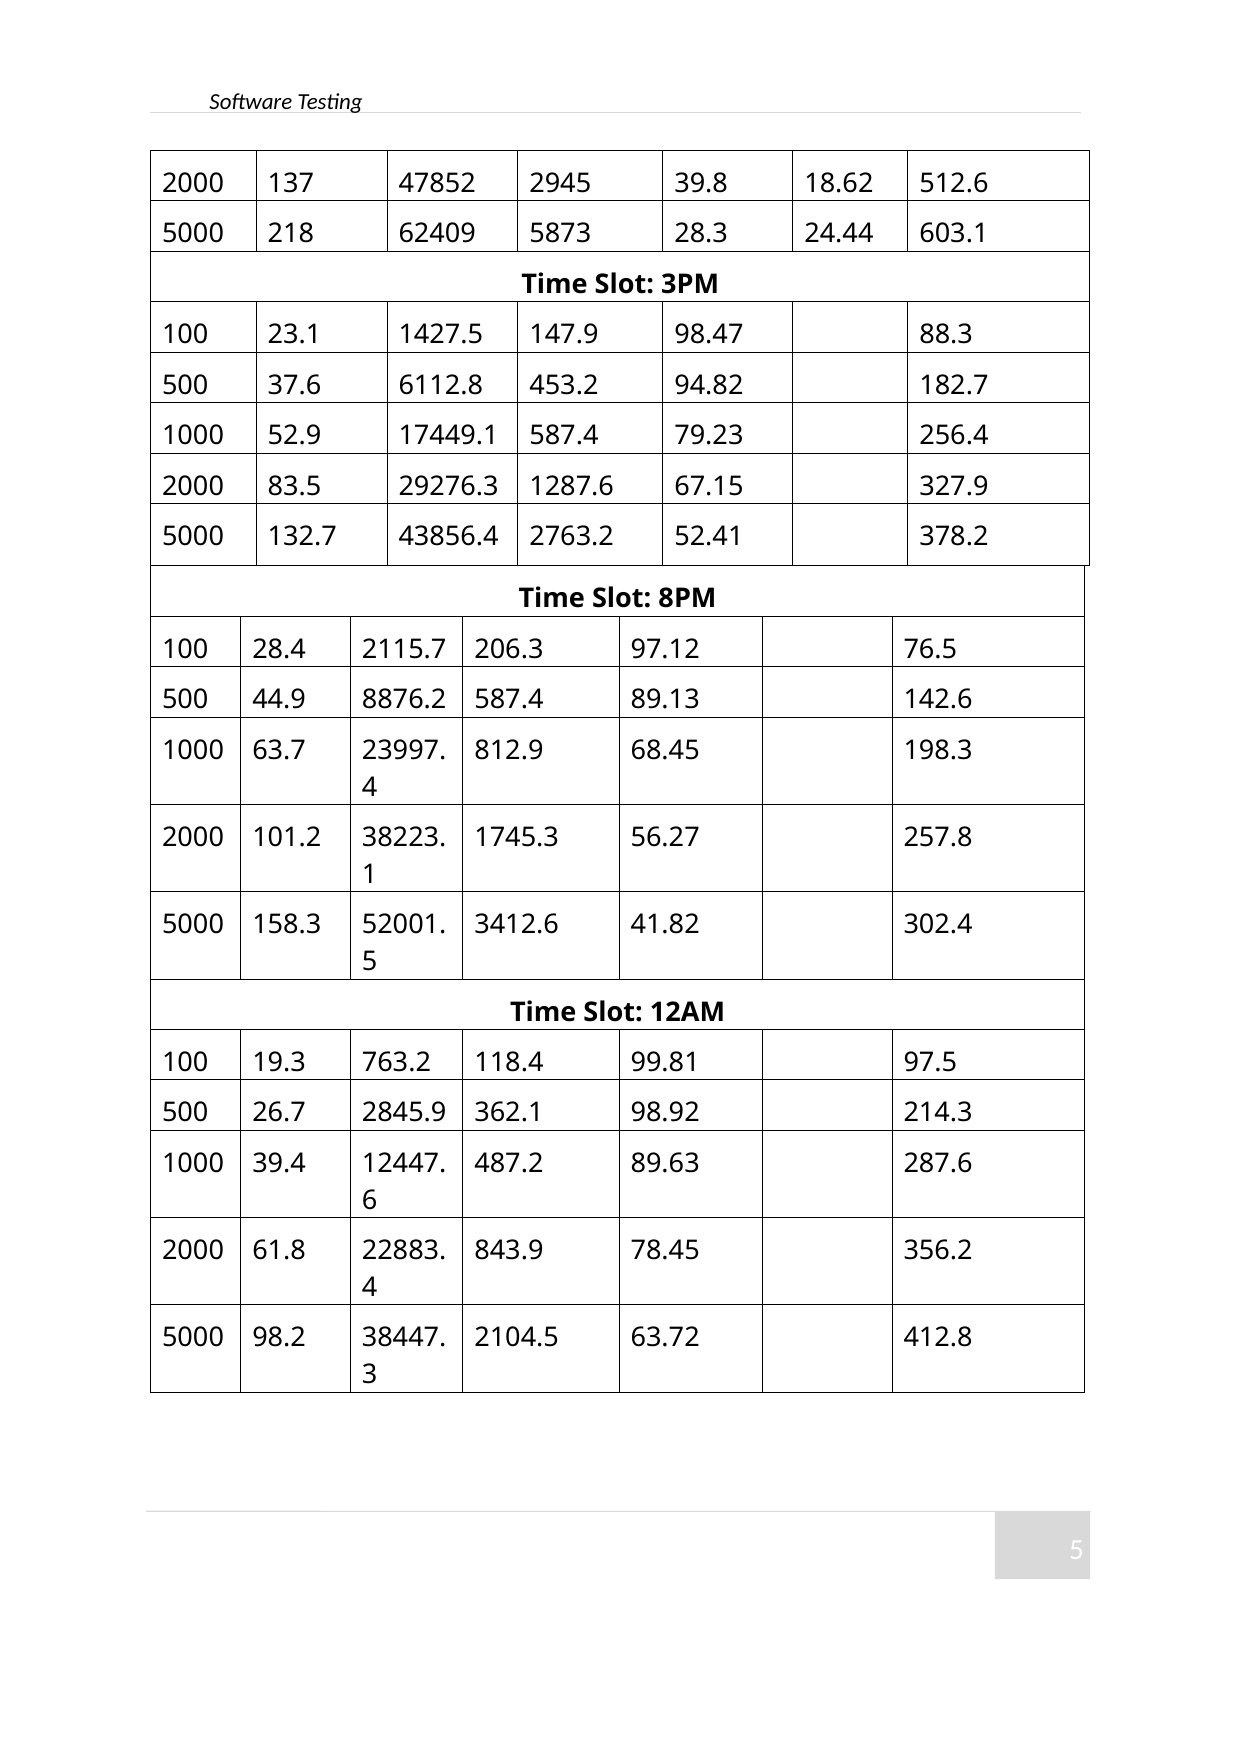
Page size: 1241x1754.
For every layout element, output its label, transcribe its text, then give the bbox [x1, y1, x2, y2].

table_cell 500 [151, 667, 240, 717]
table_cell 214.3 [893, 1080, 1084, 1130]
table_cell 287.6 [893, 1131, 1084, 1217]
table_cell 206.3 [463, 617, 619, 666]
table_cell [763, 667, 892, 717]
table_cell 100 [151, 617, 240, 666]
table_cell 24.44 [793, 201, 907, 251]
table_cell 62409 [388, 201, 517, 251]
table_cell 38447.3 [351, 1305, 462, 1392]
table_cell [793, 353, 907, 402]
table_cell 83.5 [257, 454, 387, 503]
table_cell 5873 [518, 201, 662, 251]
table_cell 2000 [151, 454, 256, 503]
table_cell 453.2 [518, 353, 662, 402]
table_cell [763, 718, 892, 804]
table_cell [763, 1030, 892, 1079]
table_cell 412.8 [893, 1305, 1084, 1392]
table_cell [763, 1131, 892, 1217]
table_cell 2000 [151, 1218, 240, 1304]
table_cell 28.4 [241, 617, 350, 666]
table_cell 512.6 [908, 151, 1089, 200]
table_cell 812.9 [463, 718, 619, 804]
table_cell [793, 504, 907, 565]
table_cell 158.3 [241, 892, 350, 978]
table_cell 198.3 [893, 718, 1084, 804]
table_cell 1287.6 [518, 454, 662, 503]
table_cell 89.63 [620, 1131, 762, 1217]
table_cell 1000 [151, 403, 256, 452]
table_cell 89.13 [620, 667, 762, 717]
table_cell 19.3 [241, 1030, 350, 1079]
table_cell Time Slot: 3PM [151, 252, 1089, 301]
table_cell 603.1 [908, 201, 1089, 251]
table_cell 39.4 [241, 1131, 350, 1217]
table_cell 94.82 [663, 353, 792, 402]
table_cell 132.7 [257, 504, 387, 565]
table_cell 378.2 [908, 504, 1089, 565]
table_cell 100 [151, 1030, 240, 1079]
table_cell 3412.6 [463, 892, 619, 978]
table_cell 98.92 [620, 1080, 762, 1130]
table_cell 43856.4 [388, 504, 517, 565]
table_cell Time Slot: 12AM [151, 980, 1084, 1029]
table_cell 63.7 [241, 718, 350, 804]
table_cell 61.8 [241, 1218, 350, 1304]
table_cell [793, 302, 907, 352]
table_cell 500 [151, 1080, 240, 1130]
table_cell 1000 [151, 1131, 240, 1217]
table_cell 63.72 [620, 1305, 762, 1392]
table_cell 182.7 [908, 353, 1089, 402]
table_cell 39.8 [663, 151, 792, 200]
table_cell 147.9 [518, 302, 662, 352]
table_cell 327.9 [908, 454, 1089, 503]
table_cell 137 [257, 151, 387, 200]
table_cell 257.8 [893, 805, 1084, 891]
table_cell 2845.9 [351, 1080, 462, 1130]
table_cell 2115.7 [351, 617, 462, 666]
table_cell 256.4 [908, 403, 1089, 452]
table_cell [763, 1080, 892, 1130]
table_cell 302.4 [893, 892, 1084, 978]
table_cell [763, 892, 892, 978]
table_cell 97.5 [893, 1030, 1084, 1079]
table_cell 79.23 [663, 403, 792, 452]
table_cell 37.6 [257, 353, 387, 402]
table_cell [763, 805, 892, 891]
table_cell 99.81 [620, 1030, 762, 1079]
table_cell 587.4 [463, 667, 619, 717]
table_cell 487.2 [463, 1131, 619, 1217]
table_cell 68.45 [620, 718, 762, 804]
table_cell 88.3 [908, 302, 1089, 352]
table_cell 23997.4 [351, 718, 462, 804]
table_cell 5000 [151, 504, 256, 565]
table_cell 12447.6 [351, 1131, 462, 1217]
table_cell 118.4 [463, 1030, 619, 1079]
table_cell 98.2 [241, 1305, 350, 1392]
table_cell 52.41 [663, 504, 792, 565]
table_cell 101.2 [241, 805, 350, 891]
table_cell 843.9 [463, 1218, 619, 1304]
table_cell [763, 1218, 892, 1304]
table_cell 6112.8 [388, 353, 517, 402]
table_cell 52001.5 [351, 892, 462, 978]
table_cell 97.12 [620, 617, 762, 666]
table_cell [763, 617, 892, 666]
table_cell 38223.1 [351, 805, 462, 891]
table_cell 763.2 [351, 1030, 462, 1079]
table_cell 2945 [518, 151, 662, 200]
table_cell 1000 [151, 718, 240, 804]
table_cell 362.1 [463, 1080, 619, 1130]
table_cell [763, 1305, 892, 1392]
table_cell Time Slot: 8PM [151, 566, 1084, 616]
table_cell 5000 [151, 892, 240, 978]
table_cell 8876.2 [351, 667, 462, 717]
table_cell 28.3 [663, 201, 792, 251]
table_cell 142.6 [893, 667, 1084, 717]
table_cell 5000 [151, 1305, 240, 1392]
table_cell 17449.1 [388, 403, 517, 452]
table_cell 587.4 [518, 403, 662, 452]
table_cell 26.7 [241, 1080, 350, 1130]
table_cell 2104.5 [463, 1305, 619, 1392]
table_cell 23.1 [257, 302, 387, 352]
table_cell 98.47 [663, 302, 792, 352]
table_cell 52.9 [257, 403, 387, 452]
table_cell 1427.5 [388, 302, 517, 352]
table_cell 1745.3 [463, 805, 619, 891]
table_cell 44.9 [241, 667, 350, 717]
table_cell 22883.4 [351, 1218, 462, 1304]
table_cell 2000 [151, 151, 256, 200]
table_cell 500 [151, 353, 256, 402]
table_cell 29276.3 [388, 454, 517, 503]
table_cell 218 [257, 201, 387, 251]
table_cell 76.5 [893, 617, 1084, 666]
table_cell [793, 403, 907, 452]
table_cell 78.45 [620, 1218, 762, 1304]
table_cell [793, 454, 907, 503]
table_cell 2000 [151, 805, 240, 891]
table_cell 100 [151, 302, 256, 352]
table_cell 356.2 [893, 1218, 1084, 1304]
table_cell 47852 [388, 151, 517, 200]
table_cell 41.82 [620, 892, 762, 978]
table_cell 67.15 [663, 454, 792, 503]
table_cell 18.62 [793, 151, 907, 200]
table_cell 2763.2 [518, 504, 662, 565]
table_cell 56.27 [620, 805, 762, 891]
table_cell 5000 [151, 201, 256, 251]
